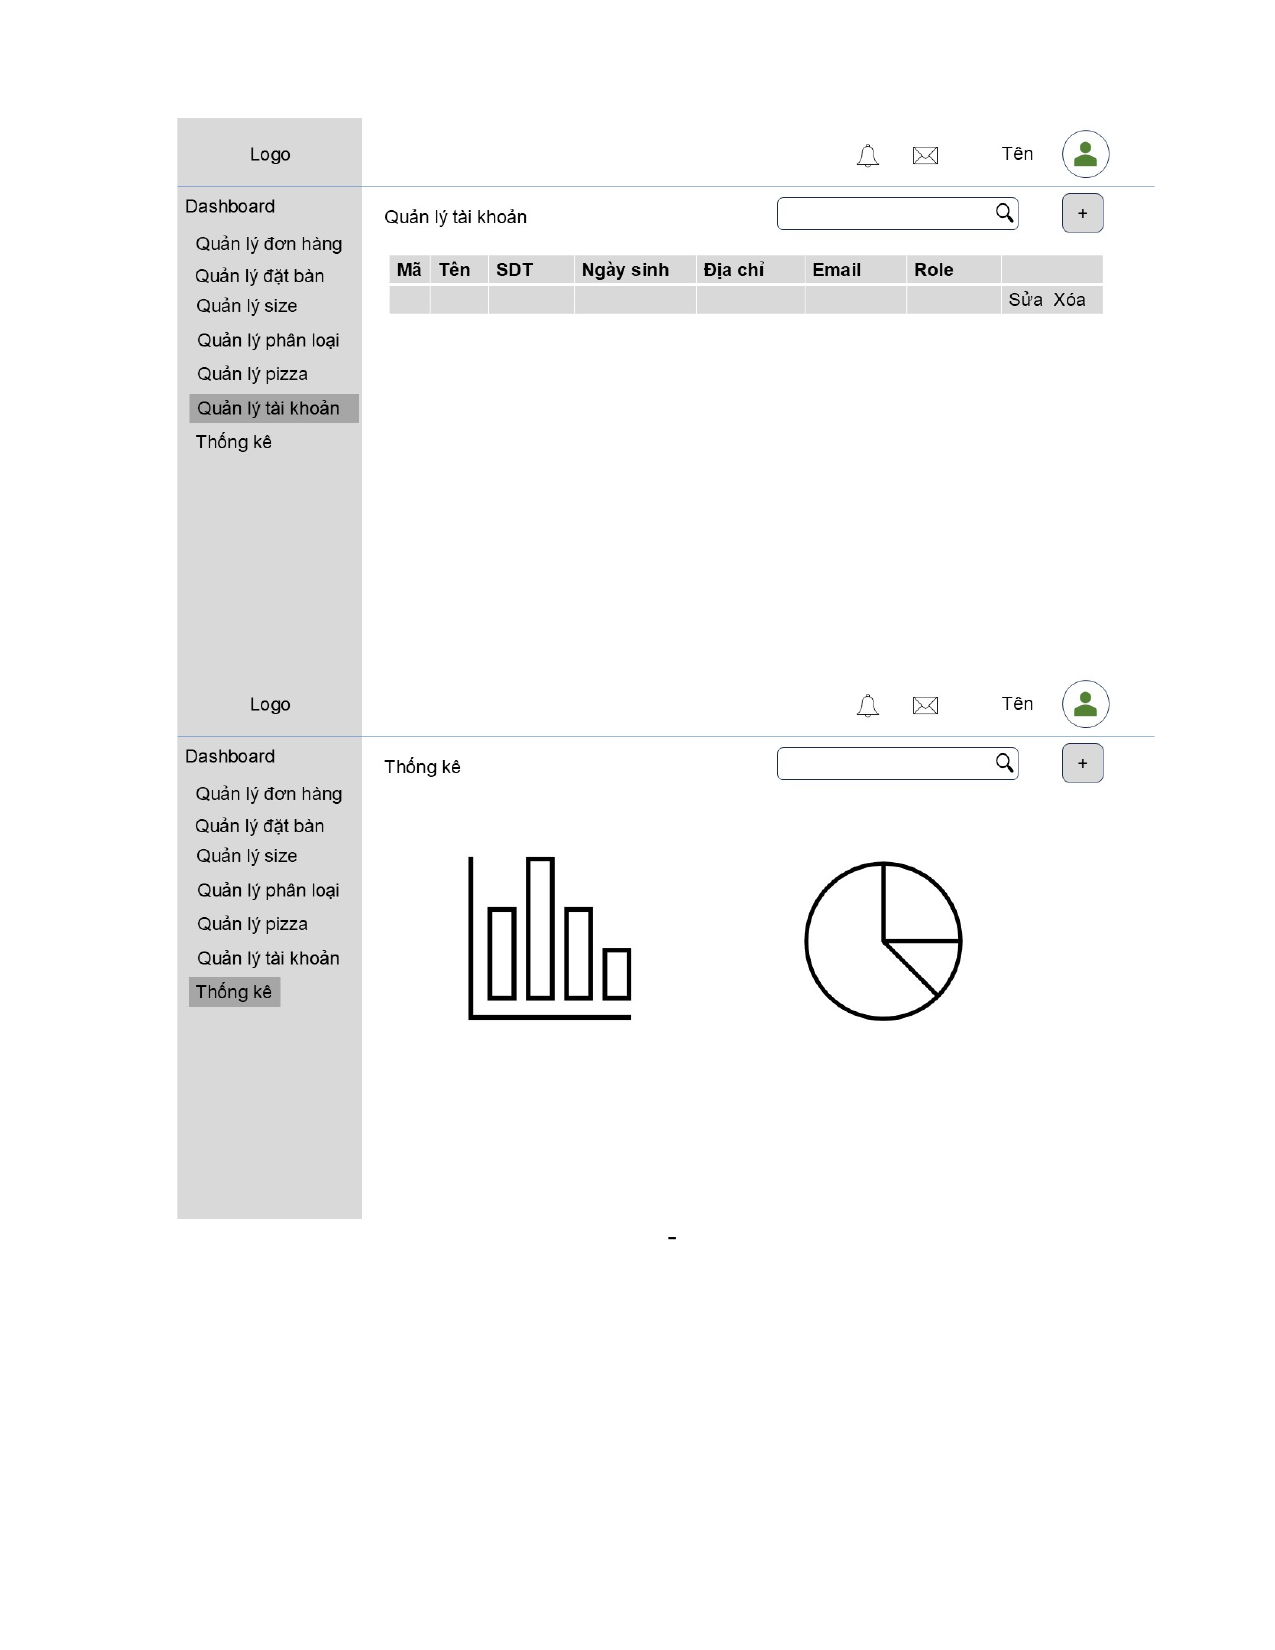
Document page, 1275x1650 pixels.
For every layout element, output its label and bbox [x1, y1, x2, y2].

picture [177, 118, 1155, 1219]
